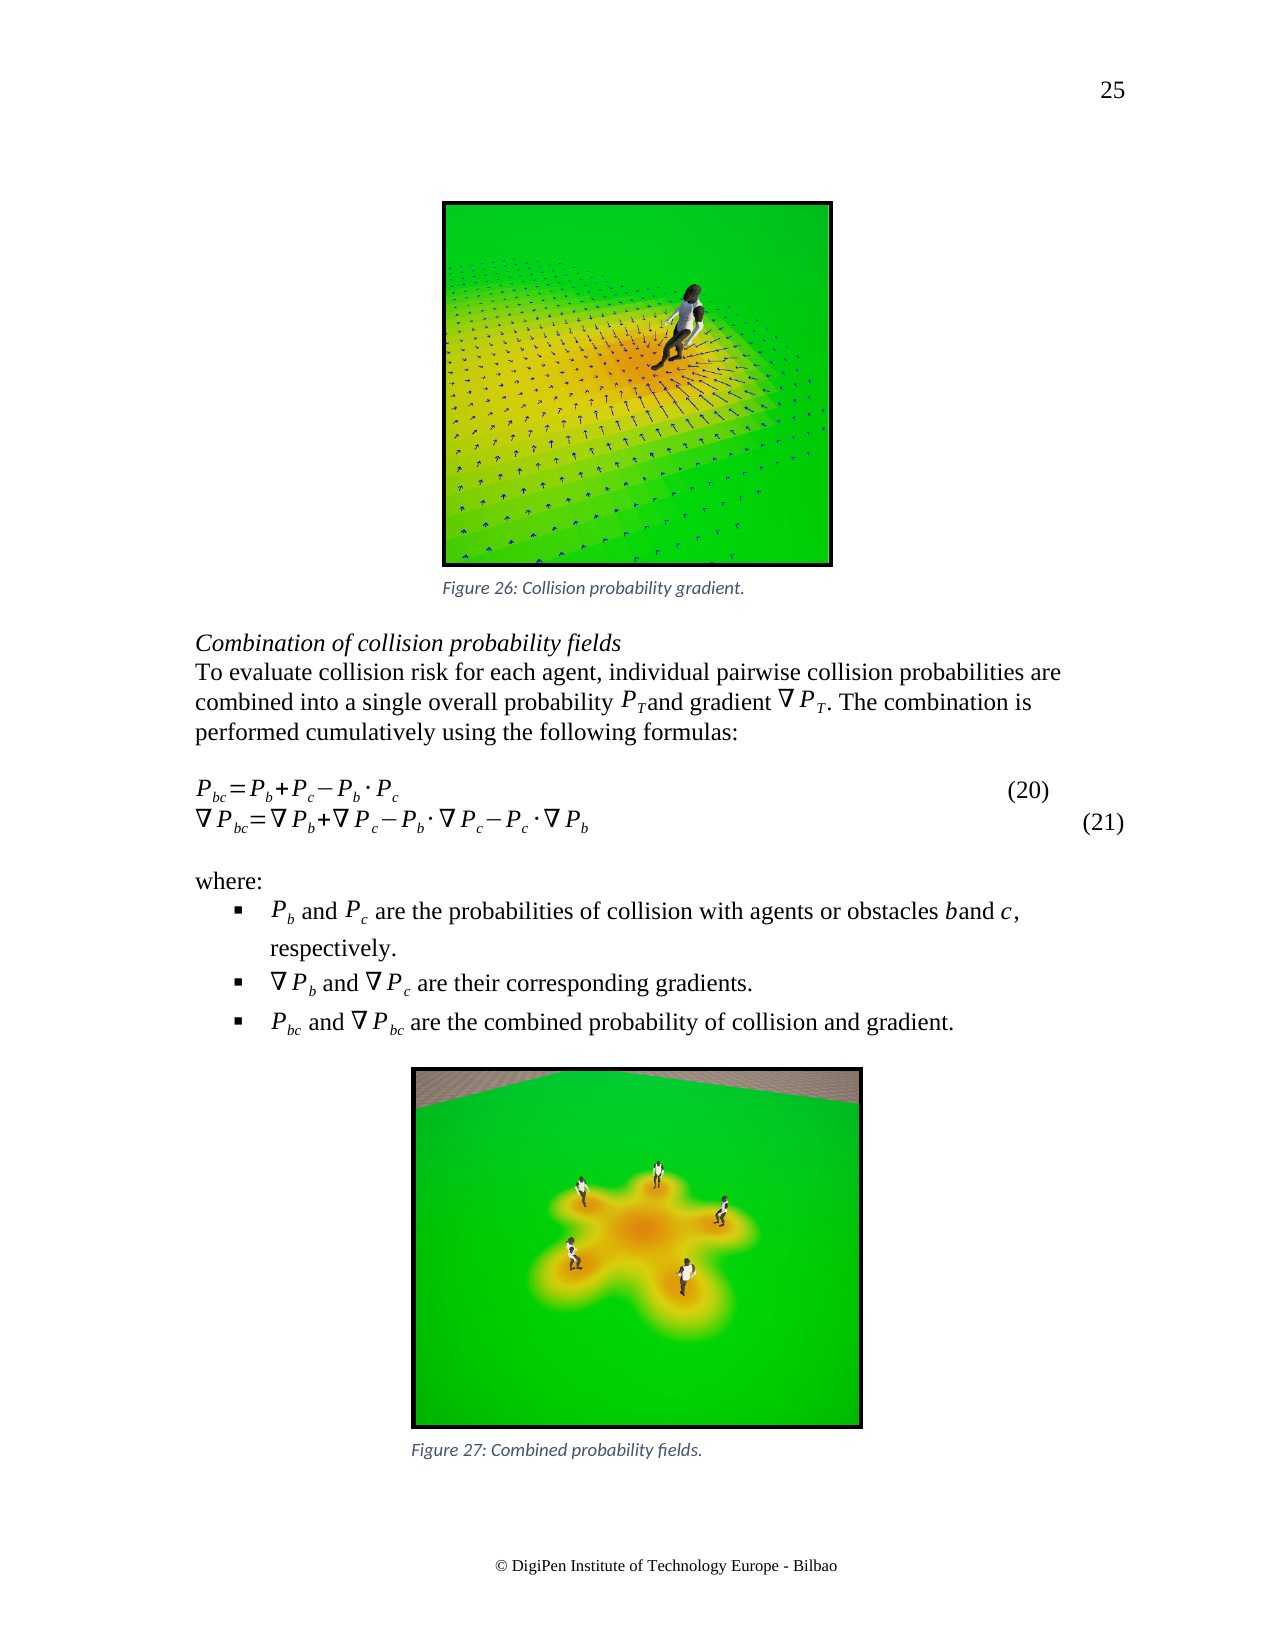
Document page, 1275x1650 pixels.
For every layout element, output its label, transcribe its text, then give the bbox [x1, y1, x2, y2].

picture [446, 205, 829, 563]
text To evaluate collision risk for each agent, individual pairwise collision probabilities are combined into a single overall probability and gradient . The combination is performed cumulatively using the following formulas: [195, 657, 1125, 746]
picture [416, 1071, 859, 1425]
list and are the probabilities of collision with agents or obstacles and , respectively. [232, 894, 1125, 962]
text (21) [195, 806, 1125, 837]
list and are their corresponding gradients. [232, 967, 1125, 1001]
subtitle Combination of collision probability fields [195, 628, 1125, 657]
text where: [195, 866, 1125, 894]
list and are the combined probability of collision and gradient. [232, 1006, 1125, 1040]
text (20) [195, 774, 1125, 806]
